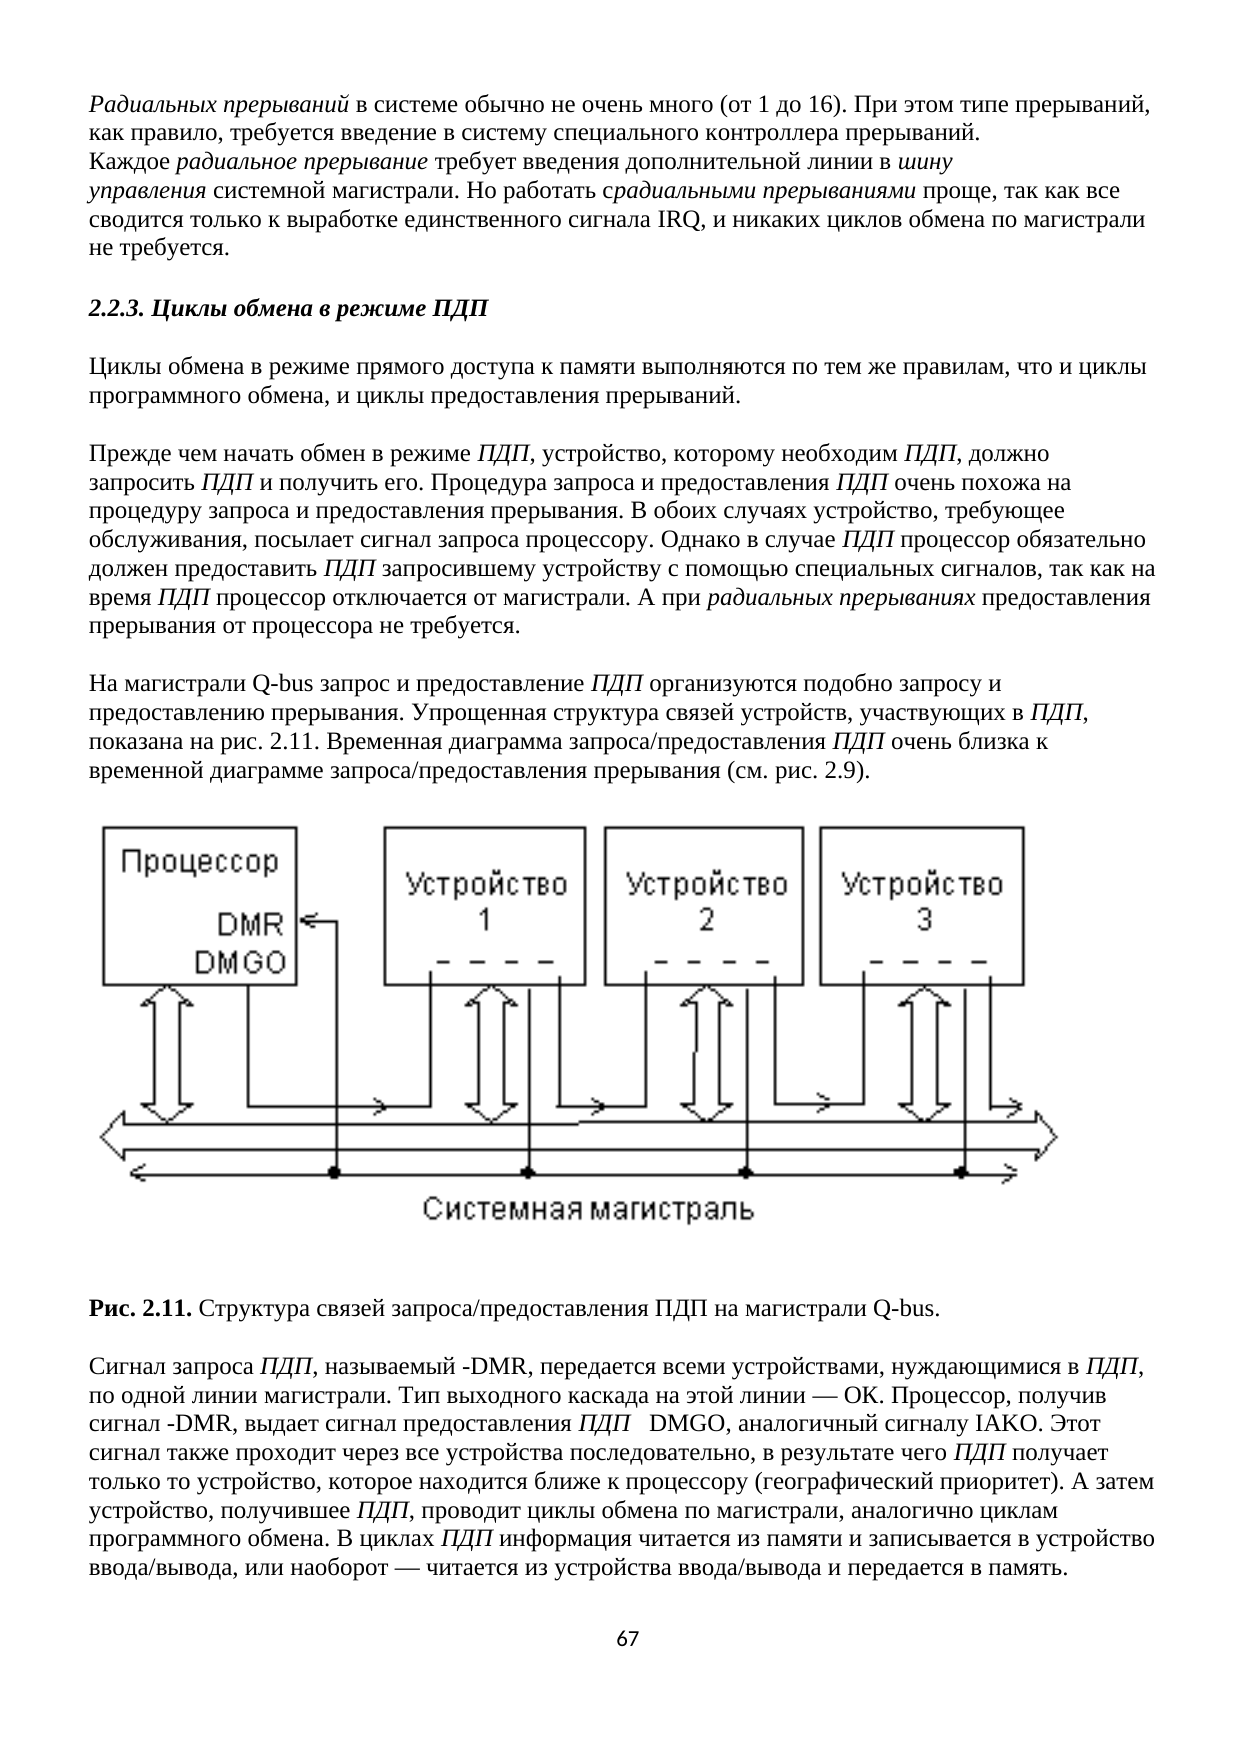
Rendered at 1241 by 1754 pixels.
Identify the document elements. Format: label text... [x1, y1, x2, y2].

picture [88, 812, 1071, 1238]
text Рис. 2.11. Структура связей запроса/предоставления ПДП на магистрали Q-bus. [89, 1258, 1167, 1322]
subtitle 2.2.3. Циклы обмена в режиме ПДП [89, 290, 1167, 322]
text Прежде чем начать обмен в режиме ПДП, устройство, которому необходим ПДП, должно запросить ПДП и получить его. Процедура запроса и предоставления ПДП очень похожа на процедуру запроса и предоставления прерывания. В обоих случаях устройство, требующее обслуживания, посылает сигнал запроса процессору. Однако в случае ПДП процессор обязательно должен предоставить ПДП запросившему устройству с помощью специальных сигналов, так как на время ПДП процессор отключается от магистрали. А при радиальных прерываниях предоставления прерывания от процессора не требуется. [89, 438, 1167, 639]
text Циклы обмена в режиме прямого доступа к памяти выполняются по тем же правилам, что и циклы программного обмена, и циклы предоставления прерываний. [89, 351, 1167, 409]
text Сигнал запроса ПДП, называемый -DMR, передается всеми устройствами, нуждающимися в ПДП, по одной линии магистрали. Тип выходного каскада на этой линии — ОК. Процессор, получив сигнал -DMR, выдает сигнал предоставления ПДП DMGO, аналогичный сигналу IAKO. Этот сигнал также проходит через все устройства последовательно, в результате чего ПДП получает только то устройство, которое находится ближе к процессору (географический приоритет). А затем устройство, получившее ПДП, проводит циклы обмена по магистрали, аналогично циклам программного обмена. В циклах ПДП информация читается из памяти и записывается в устройство ввода/вывода, или наоборот — читается из устройства ввода/вывода и передается в память. [89, 1351, 1167, 1581]
text На магистрали Q-bus запрос и предоставление ПДП организуются подобно запросу и предоставлению прерывания. Упрощенная структура связей устройств, участвующих в ПДП, показана на рис. 2.11. Временная диаграмма запроса/предоставления ПДП очень близка к временной диаграмме запроса/предоставления прерывания (см. рис. 2.9). [89, 668, 1167, 783]
text Радиальных прерываний в системе обычно не очень много (от 1 до 16). При этом типе прерываний, как правило, требуется введение в систему специального контроллера прерываний. Каждое радиальное прерывание требует введения дополнительной линии в шину управления системной магистрали. Но работать срадиальными прерываниями проще, так как все сводится только к выработке единственного сигнала IRQ, и никаких циклов обмена по магистрали не требуется. [89, 89, 1167, 261]
